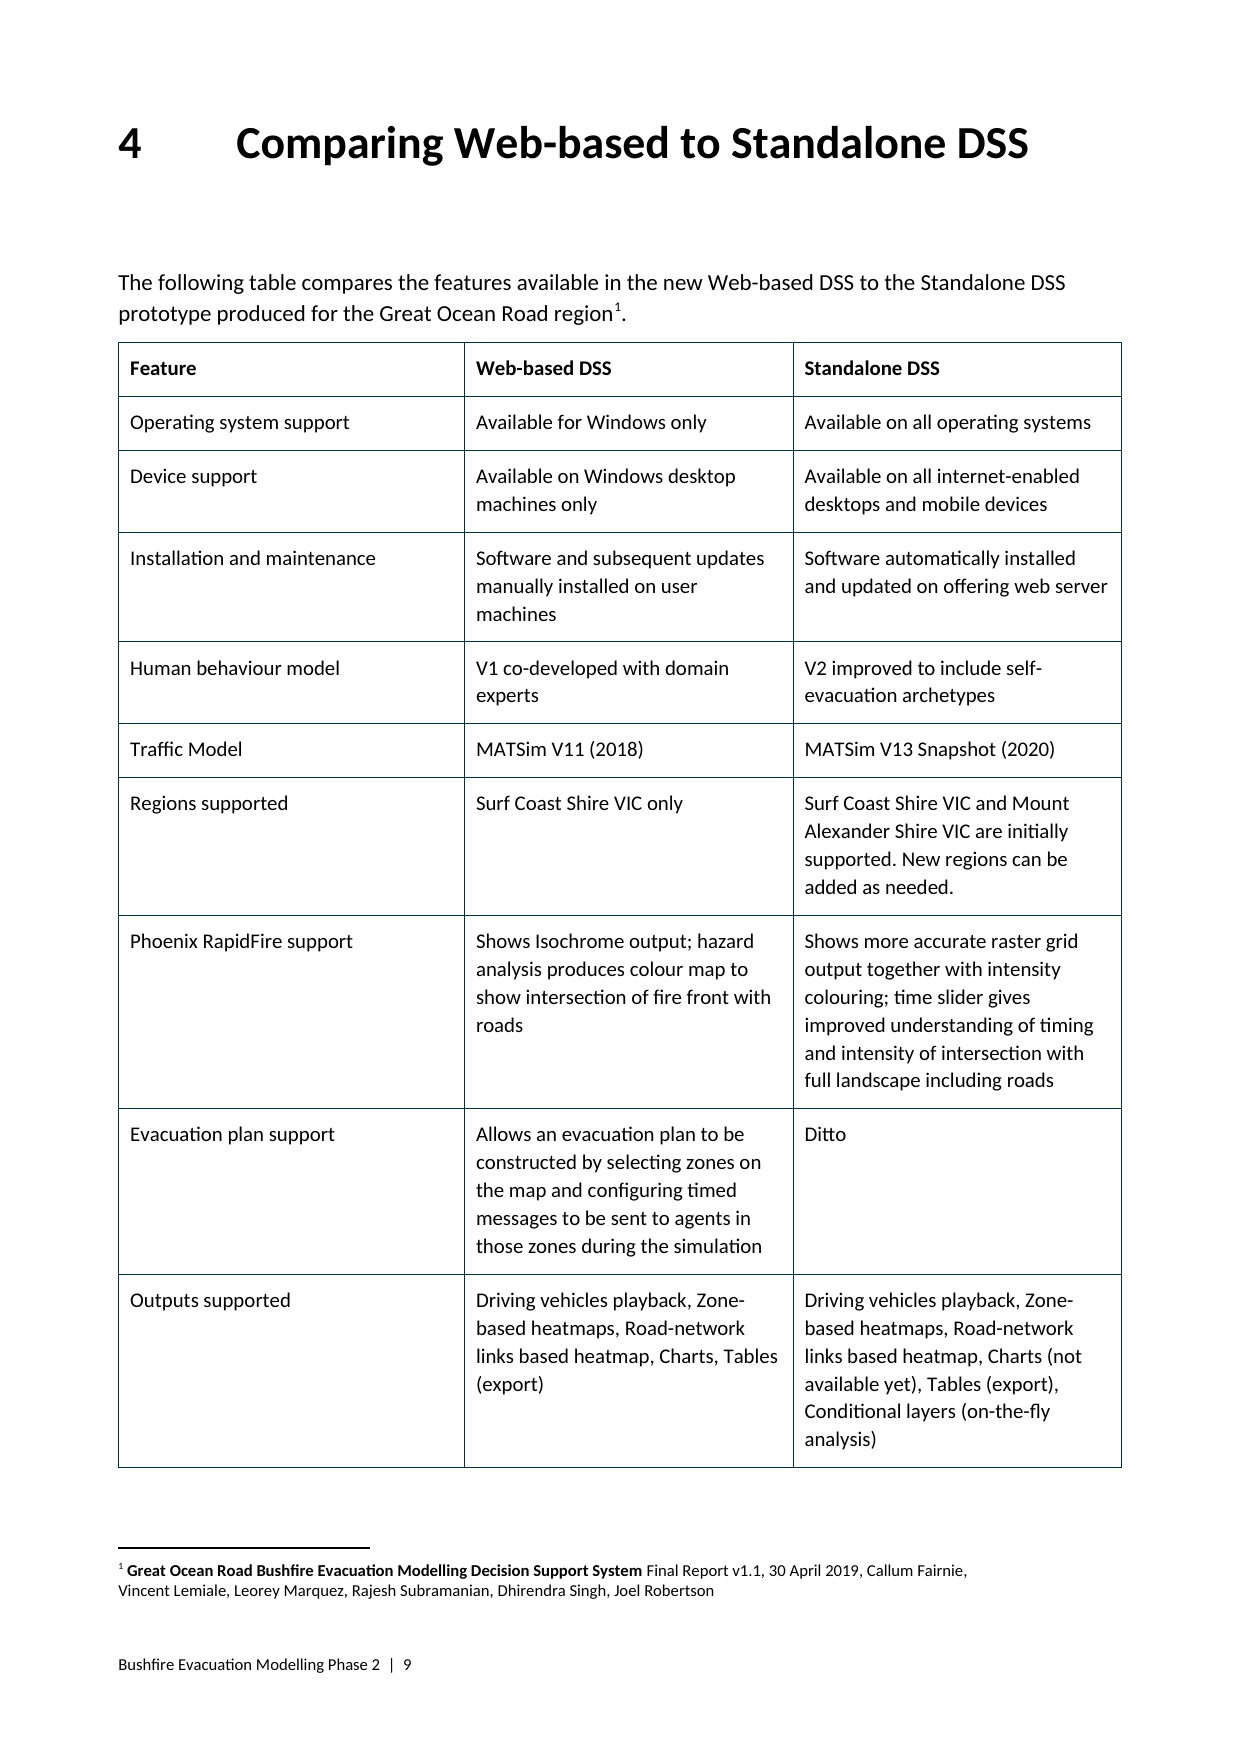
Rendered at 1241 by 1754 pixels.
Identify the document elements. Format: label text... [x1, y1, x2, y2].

table_cell Surf Coast Shire VIC only [465, 778, 793, 914]
table_cell Operating system support [119, 397, 464, 450]
table_cell Installation and maintenance [119, 533, 464, 641]
table_cell Available for Windows only [465, 397, 793, 450]
table_cell V2 improved to include self-evacuation archetypes [794, 642, 1121, 723]
table_cell V1 co-developed with domain experts [465, 642, 793, 723]
table_cell Regions supported [119, 778, 464, 914]
table_header Feature [119, 343, 464, 396]
table_cell Available on all internet-enabled desktops and mobile devices [794, 451, 1121, 532]
table_cell Device support [119, 451, 464, 532]
table_cell Ditto [794, 1109, 1121, 1273]
table_cell Software and subsequent updates manually installed on user machines [465, 533, 793, 641]
table_header Standalone DSS [794, 343, 1121, 396]
table_cell Available on Windows desktop machines only [465, 451, 793, 532]
table_cell Available on all operating systems [794, 397, 1121, 450]
table_cell Surf Coast Shire VIC and Mount Alexander Shire VIC are initially supported. New regions can be added as needed. [794, 778, 1121, 914]
table_cell Allows an evacuation plan to be constructed by selecting zones on the map and configuring timed messages to be sent to agents in those zones during the simulation [465, 1109, 793, 1273]
subtitle Comparing Web-based to Standalone DSS [118, 118, 1122, 168]
table_cell Traffic Model [119, 724, 464, 777]
table_cell MATSim V11 (2018) [465, 724, 793, 777]
table_cell Software automatically installed and updated on offering web server [794, 533, 1121, 641]
table_cell Driving vehicles playback, Zone-based heatmaps, Road-network links based heatmap, Charts (not available yet), Tables (export), Conditional layers (on-the-fly analysis) [794, 1275, 1121, 1467]
text The following table compares the features available in the new Web-based DSS to the Standalone DSS prototype produced for the Great Ocean Road region. [118, 268, 1122, 327]
table_cell Shows Isochrome output; hazard analysis produces colour map to show intersection of fire front with roads [465, 916, 793, 1108]
table_cell MATSim V13 Snapshot (2020) [794, 724, 1121, 777]
table_header Web-based DSS [465, 343, 793, 396]
table_cell Evacuation plan support [119, 1109, 464, 1273]
table_cell Human behaviour model [119, 642, 464, 723]
table_cell Phoenix RapidFire support [119, 916, 464, 1108]
table_cell Driving vehicles playback, Zone-based heatmaps, Road-network links based heatmap, Charts, Tables (export) [465, 1275, 793, 1467]
table_cell Outputs supported [119, 1275, 464, 1467]
table_cell Shows more accurate raster grid output together with intensity colouring; time slider gives improved understanding of timing and intensity of intersection with full landscape including roads [794, 916, 1121, 1108]
